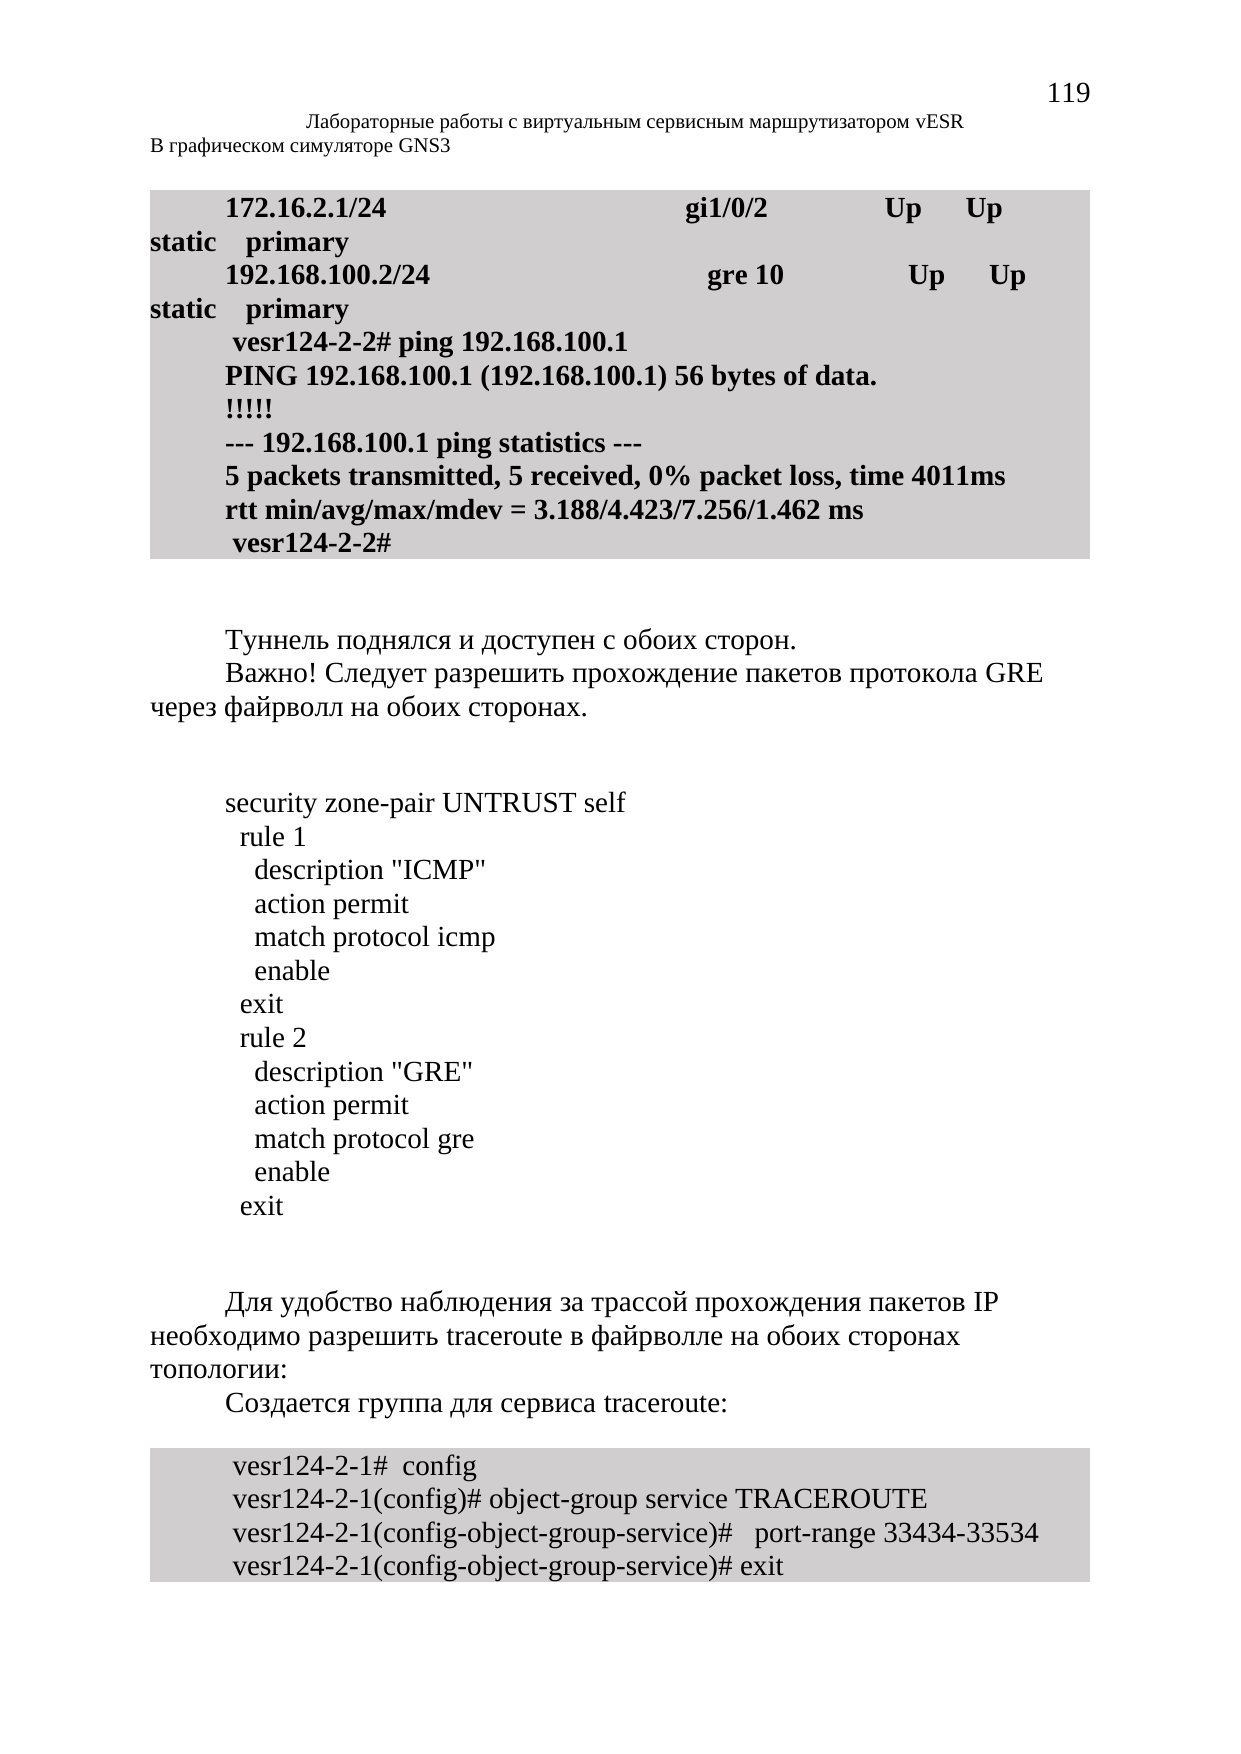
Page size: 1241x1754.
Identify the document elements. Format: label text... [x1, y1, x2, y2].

text !!!!! [150, 391, 1090, 425]
text PING 192.168.100.1 (192.168.100.1) 56 bytes of data. [150, 358, 1090, 391]
text enable [150, 1154, 1090, 1188]
text vesr124-2-1(config)# object-group service TRACEROUTE [150, 1481, 1090, 1515]
text rule 2 [150, 1020, 1090, 1054]
text Для удобство наблюдения за трассой прохождения пакетов IP необходимо разрешить traceroute в файрволле на обоих сторонах топологии: [150, 1284, 1090, 1385]
text vesr124-2-2# ping 192.168.100.1 [150, 324, 1090, 358]
text Важно! Следует разрешить прохождение пакетов протокола GRE через файрволл на обоих сторонах. [150, 656, 1090, 723]
text exit [150, 1188, 1090, 1221]
text 172.16.2.1/24 gi1/0/2 Up Up static primary [150, 190, 1090, 257]
text vesr124-2-1(config-object-group-service)# exit [150, 1548, 1090, 1582]
text enable [150, 953, 1090, 987]
text Создается группа для сервиса traceroute: [150, 1385, 1090, 1418]
text action permit [150, 1087, 1090, 1121]
text description "GRE" [150, 1054, 1090, 1087]
text vesr124-2-2# [150, 526, 1090, 559]
text --- 192.168.100.1 ping statistics --- [150, 425, 1090, 458]
text exit [150, 987, 1090, 1020]
text match protocol icmp [150, 919, 1090, 953]
text 192.168.100.2/24 gre 10 Up Up static primary [150, 257, 1090, 324]
text action permit [150, 886, 1090, 919]
text security zone-pair UNTRUST self [150, 785, 1090, 819]
text rtt min/avg/max/mdev = 3.188/4.423/7.256/1.462 ms [150, 492, 1090, 526]
text Туннель поднялся и доступен с обоих сторон. [150, 622, 1090, 656]
text vesr124-2-1# config [150, 1448, 1090, 1481]
text vesr124-2-1(config-object-group-service)# port-range 33434-33534 [150, 1515, 1090, 1548]
text 5 packets transmitted, 5 received, 0% packet loss, time 4011ms [150, 458, 1090, 492]
text rule 1 [150, 819, 1090, 852]
text description "ICMP" [150, 852, 1090, 886]
text match protocol gre [150, 1121, 1090, 1154]
